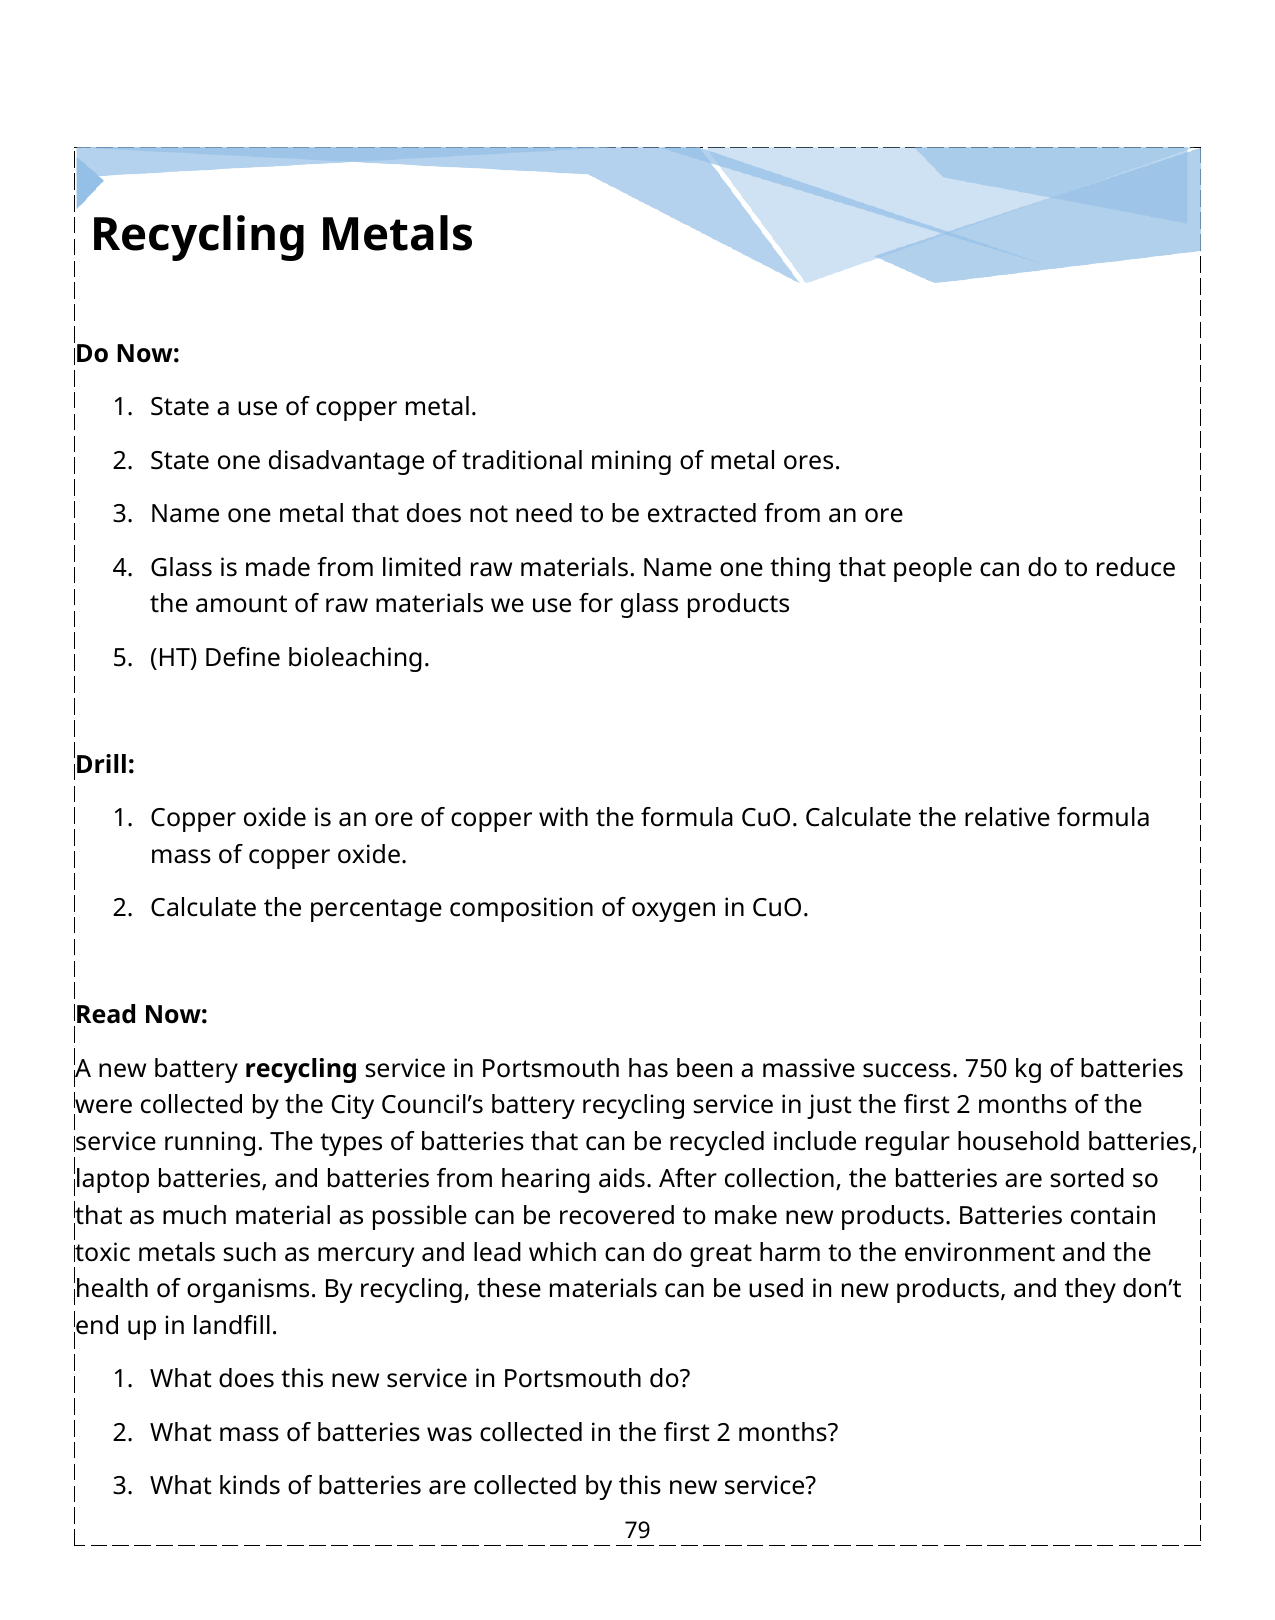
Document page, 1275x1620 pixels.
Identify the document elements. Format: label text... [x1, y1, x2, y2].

list What does this new service in Portsmouth do? [112, 1361, 1200, 1395]
list Name one metal that does not need to be extracted from an ore [112, 496, 1200, 530]
list Calculate the percentage composition of oxygen in CuO. [112, 890, 1200, 924]
list Copper oxide is an ore of copper with the formula CuO. Calculate the relative formula mass of copper oxide. [112, 800, 1200, 871]
text Do Now: [75, 336, 1200, 369]
list State a use of copper metal. [112, 389, 1200, 423]
list What mass of batteries was collected in the first 2 months? [112, 1414, 1200, 1449]
list Glass is made from limited raw materials. Name one thing that people can do to reduce the amount of raw materials we use for glass products [112, 549, 1200, 620]
list What kinds of batteries are collected by this new service? [112, 1468, 1200, 1502]
text Drill: [75, 746, 1200, 780]
text A new battery recycling service in Portsmouth has been a massive success. 750 kg of batteries were collected by the City Council’s battery recycling service in just the first 2 months of the service running. The types of batteries that can be recycled include regular household batteries, laptop batteries, and batteries from hearing aids. After collection, the batteries are sorted so that as much material as possible can be recovered to make new products. Batteries contain toxic metals such as mercury and lead which can do great harm to the environment and the health of organisms. By recycling, these materials can be used in new products, and they don’t end up in landfill. [75, 1050, 1200, 1342]
list State one disadvantage of traditional mining of metal ores. [112, 442, 1200, 476]
list (HT) Define bioleaching. [112, 639, 1200, 673]
text Read Now: [75, 997, 1200, 1031]
picture [76, 147, 1202, 283]
